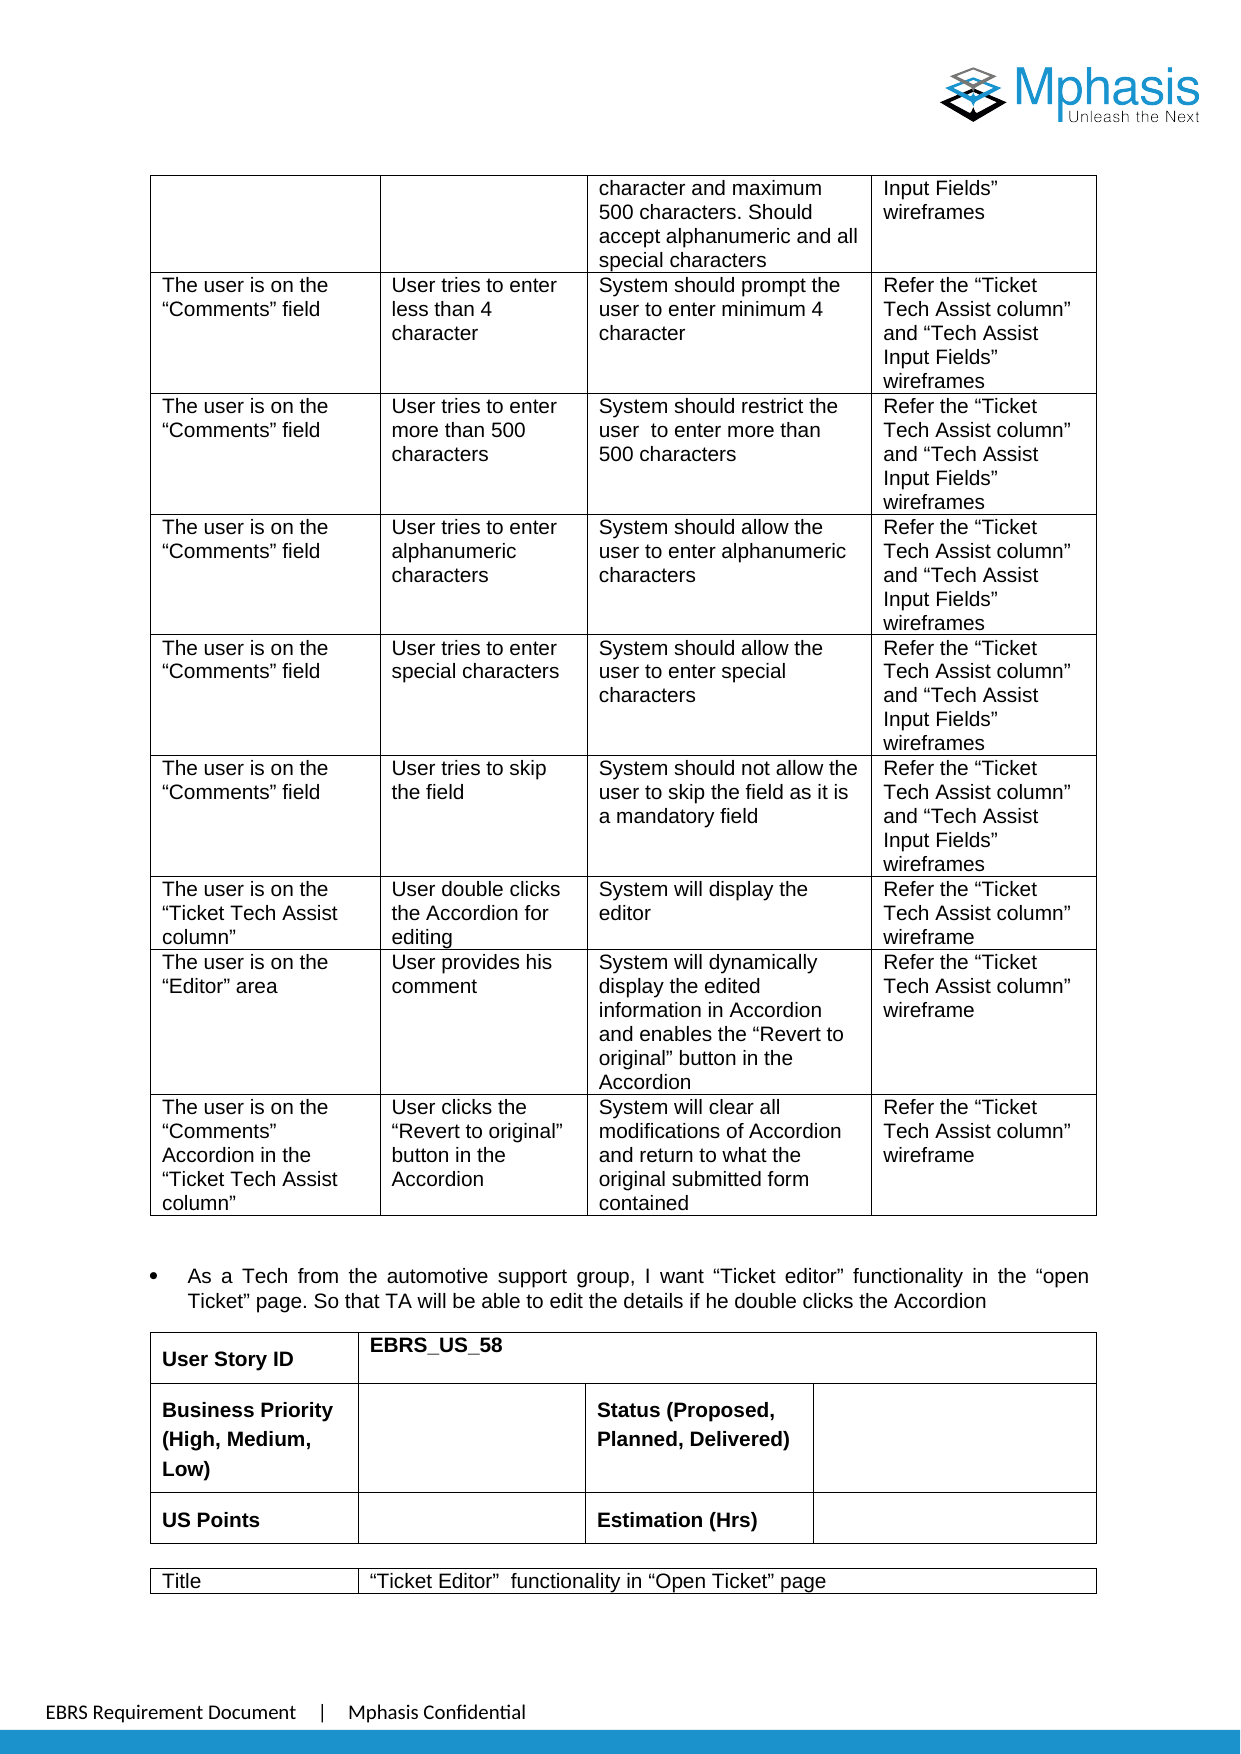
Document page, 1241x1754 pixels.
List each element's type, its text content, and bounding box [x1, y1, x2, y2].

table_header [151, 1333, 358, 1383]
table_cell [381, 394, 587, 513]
list As a Tech from the automotive support group, I want “Ticket editor” functionality in the “open Ticket” page. So that TA will be able to edit the details if he double clicks the Accordion [150, 1263, 1090, 1313]
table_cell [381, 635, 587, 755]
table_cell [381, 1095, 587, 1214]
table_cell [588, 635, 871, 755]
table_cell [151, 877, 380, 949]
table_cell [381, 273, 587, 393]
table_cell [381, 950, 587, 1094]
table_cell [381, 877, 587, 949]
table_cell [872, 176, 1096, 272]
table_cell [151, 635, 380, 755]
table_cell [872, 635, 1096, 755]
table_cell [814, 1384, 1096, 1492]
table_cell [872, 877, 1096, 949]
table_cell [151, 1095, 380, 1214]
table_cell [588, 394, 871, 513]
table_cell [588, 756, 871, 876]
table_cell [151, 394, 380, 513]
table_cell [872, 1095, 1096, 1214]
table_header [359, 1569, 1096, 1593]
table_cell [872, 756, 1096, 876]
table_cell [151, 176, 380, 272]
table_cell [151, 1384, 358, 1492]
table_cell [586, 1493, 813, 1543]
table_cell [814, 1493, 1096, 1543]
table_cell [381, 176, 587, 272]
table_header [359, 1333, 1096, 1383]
picture [926, 51, 1213, 139]
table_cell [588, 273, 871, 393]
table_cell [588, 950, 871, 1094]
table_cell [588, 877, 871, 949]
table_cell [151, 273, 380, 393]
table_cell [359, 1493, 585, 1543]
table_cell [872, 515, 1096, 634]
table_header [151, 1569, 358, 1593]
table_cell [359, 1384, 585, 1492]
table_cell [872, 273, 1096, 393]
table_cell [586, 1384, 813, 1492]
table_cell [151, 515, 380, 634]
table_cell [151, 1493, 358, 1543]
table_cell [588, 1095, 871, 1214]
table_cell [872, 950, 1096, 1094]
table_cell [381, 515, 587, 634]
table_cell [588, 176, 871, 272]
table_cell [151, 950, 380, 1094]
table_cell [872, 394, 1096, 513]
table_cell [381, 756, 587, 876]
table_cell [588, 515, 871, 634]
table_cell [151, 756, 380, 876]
